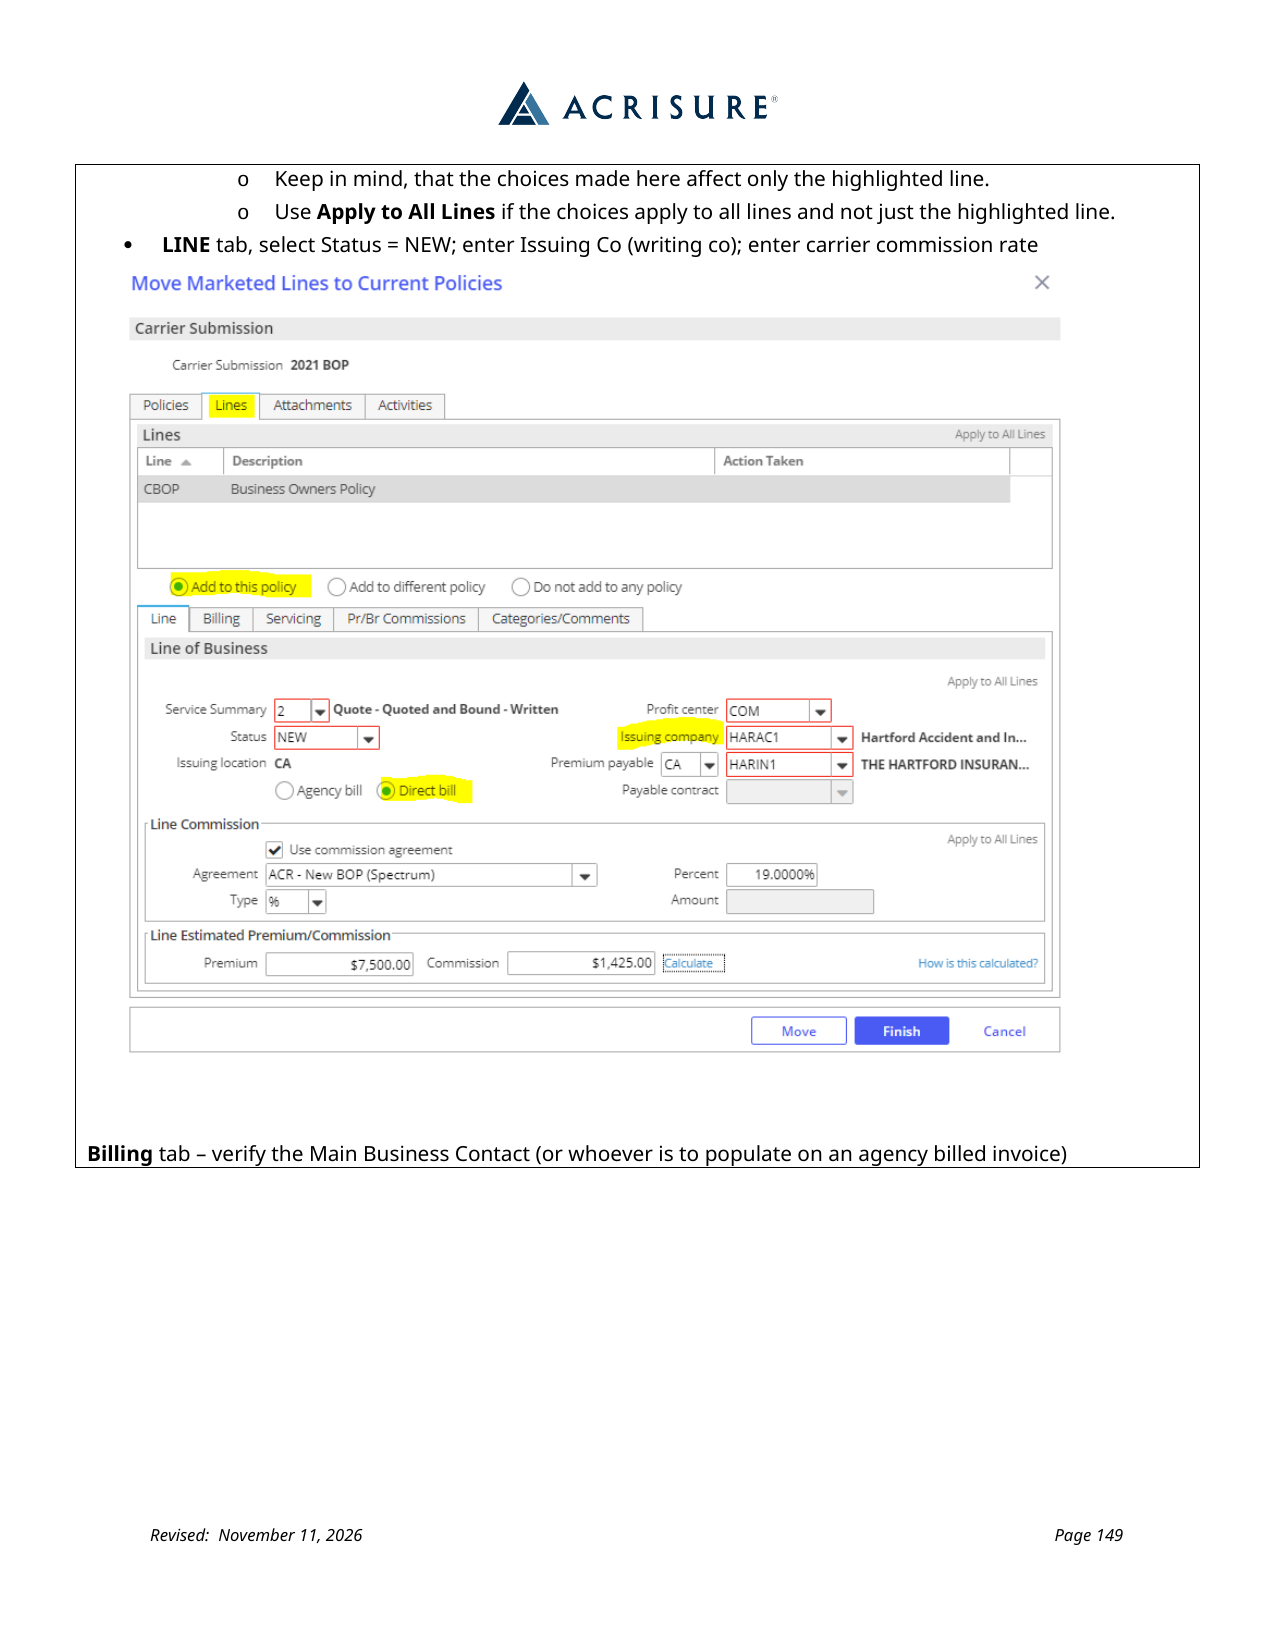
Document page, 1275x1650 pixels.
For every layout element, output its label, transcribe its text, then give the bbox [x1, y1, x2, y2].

picture [124, 262, 1065, 1057]
picture [496, 75, 779, 135]
